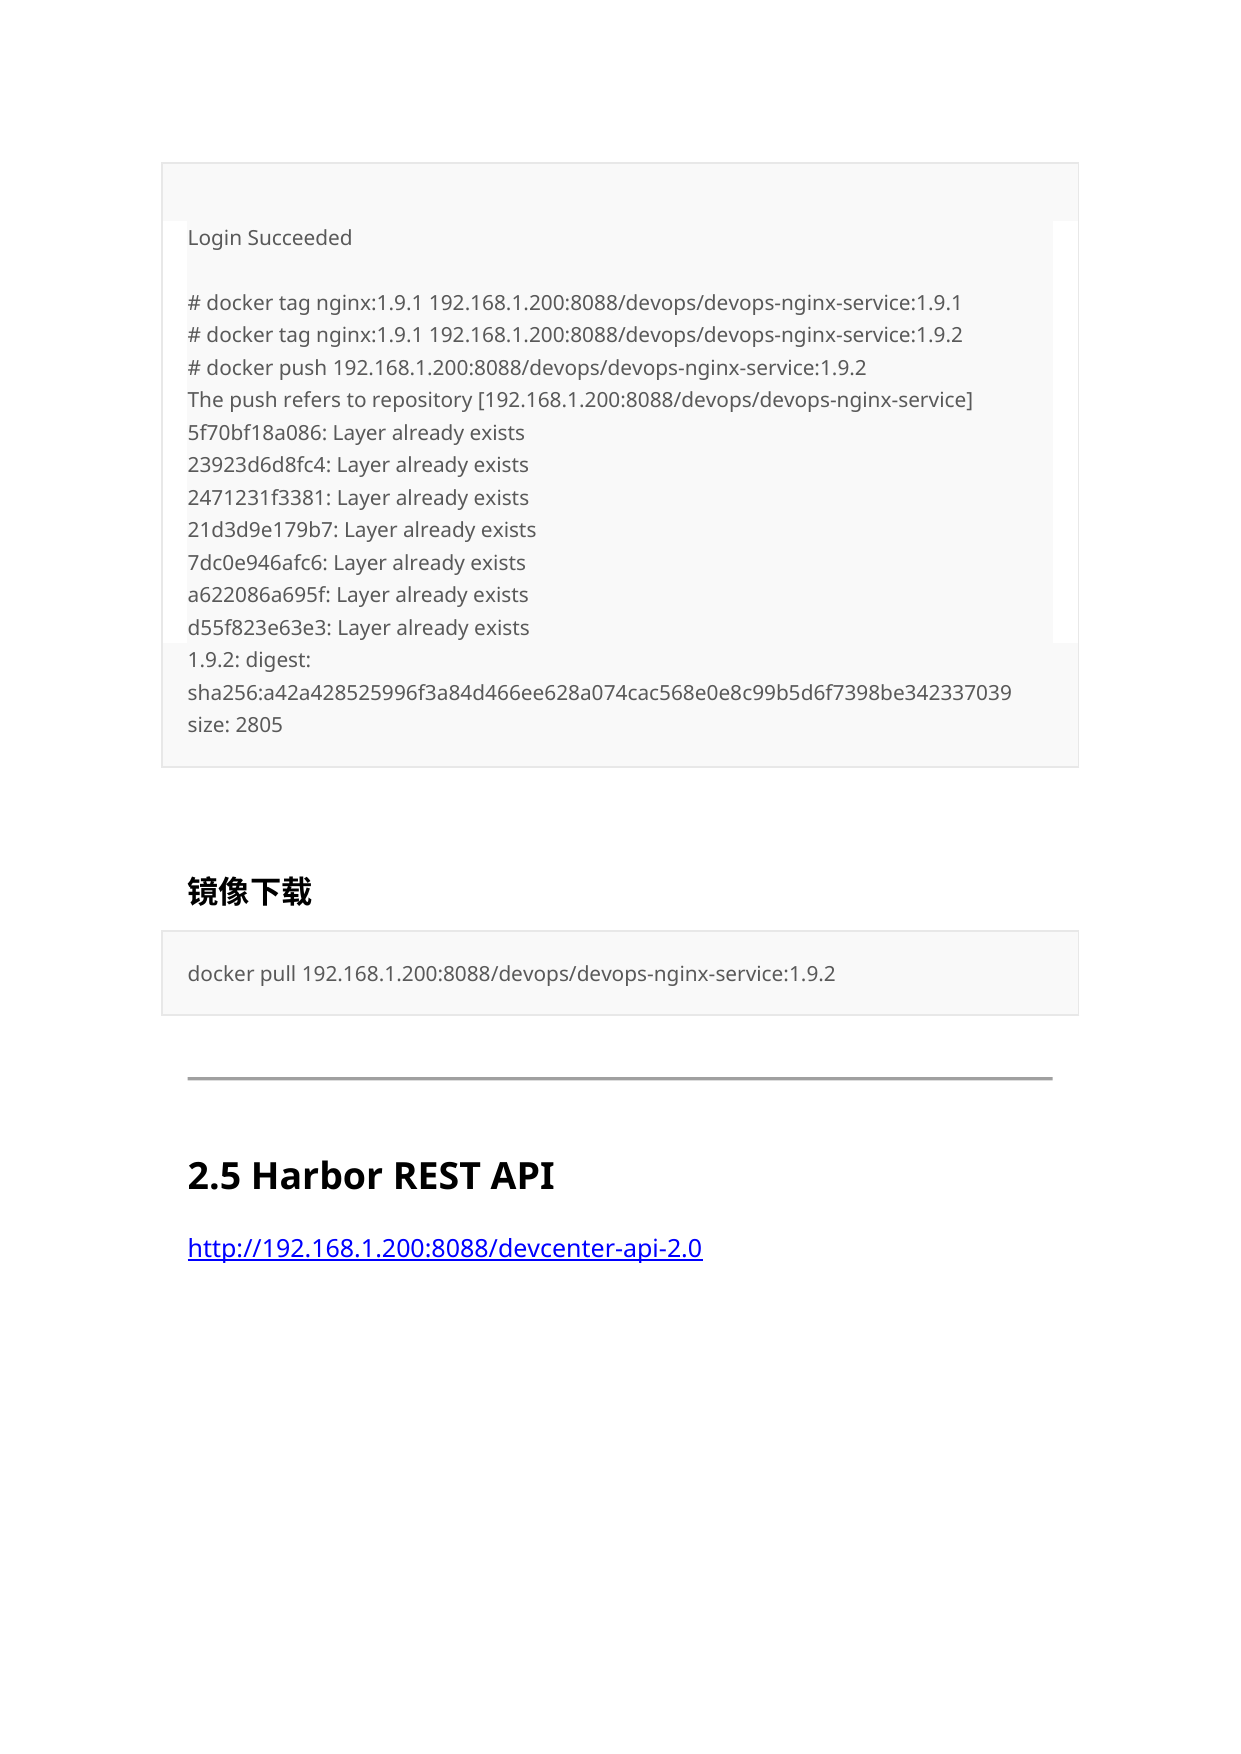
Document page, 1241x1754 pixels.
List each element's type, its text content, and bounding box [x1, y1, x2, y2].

text 5f70bf18a086: Layer already exists [187, 416, 1053, 448]
text 镜像下载 [187, 858, 1053, 923]
text 2.5 Harbor REST API [187, 1142, 1053, 1207]
text The push refers to repository [192.168.1.200:8088/devops/devops-nginx-service] [187, 383, 1053, 416]
text a622086a695f: Layer already exists [187, 578, 1053, 611]
text # docker tag nginx:1.9.1 192.168.1.200:8088/devops/devops-nginx-service:1.9.2 [187, 318, 1053, 351]
text 1.9.2: digest: sha256:a42a428525996f3a84d466ee628a074cac568e0e8c99b5d6f7398be342337039 size: 2805 [163, 617, 1078, 766]
text # docker push 192.168.1.200:8088/devops/devops-nginx-service:1.9.2 [187, 351, 1053, 383]
text # docker tag nginx:1.9.1 192.168.1.200:8088/devops/devops-nginx-service:1.9.1 [187, 286, 1053, 318]
text http://192.168.1.200:8088/devcenter-api-2.0 [187, 1215, 1053, 1280]
text 7dc0e946afc6: Layer already exists [187, 546, 1053, 578]
text Login Succeeded [187, 221, 1053, 253]
text docker pull 192.168.1.200:8088/devops/devops-nginx-service:1.9.2 [163, 932, 1078, 1014]
text 23923d6d8fc4: Layer already exists [187, 448, 1053, 481]
text 2471231f3381: Layer already exists [187, 481, 1053, 513]
text 21d3d9e179b7: Layer already exists [187, 513, 1053, 546]
